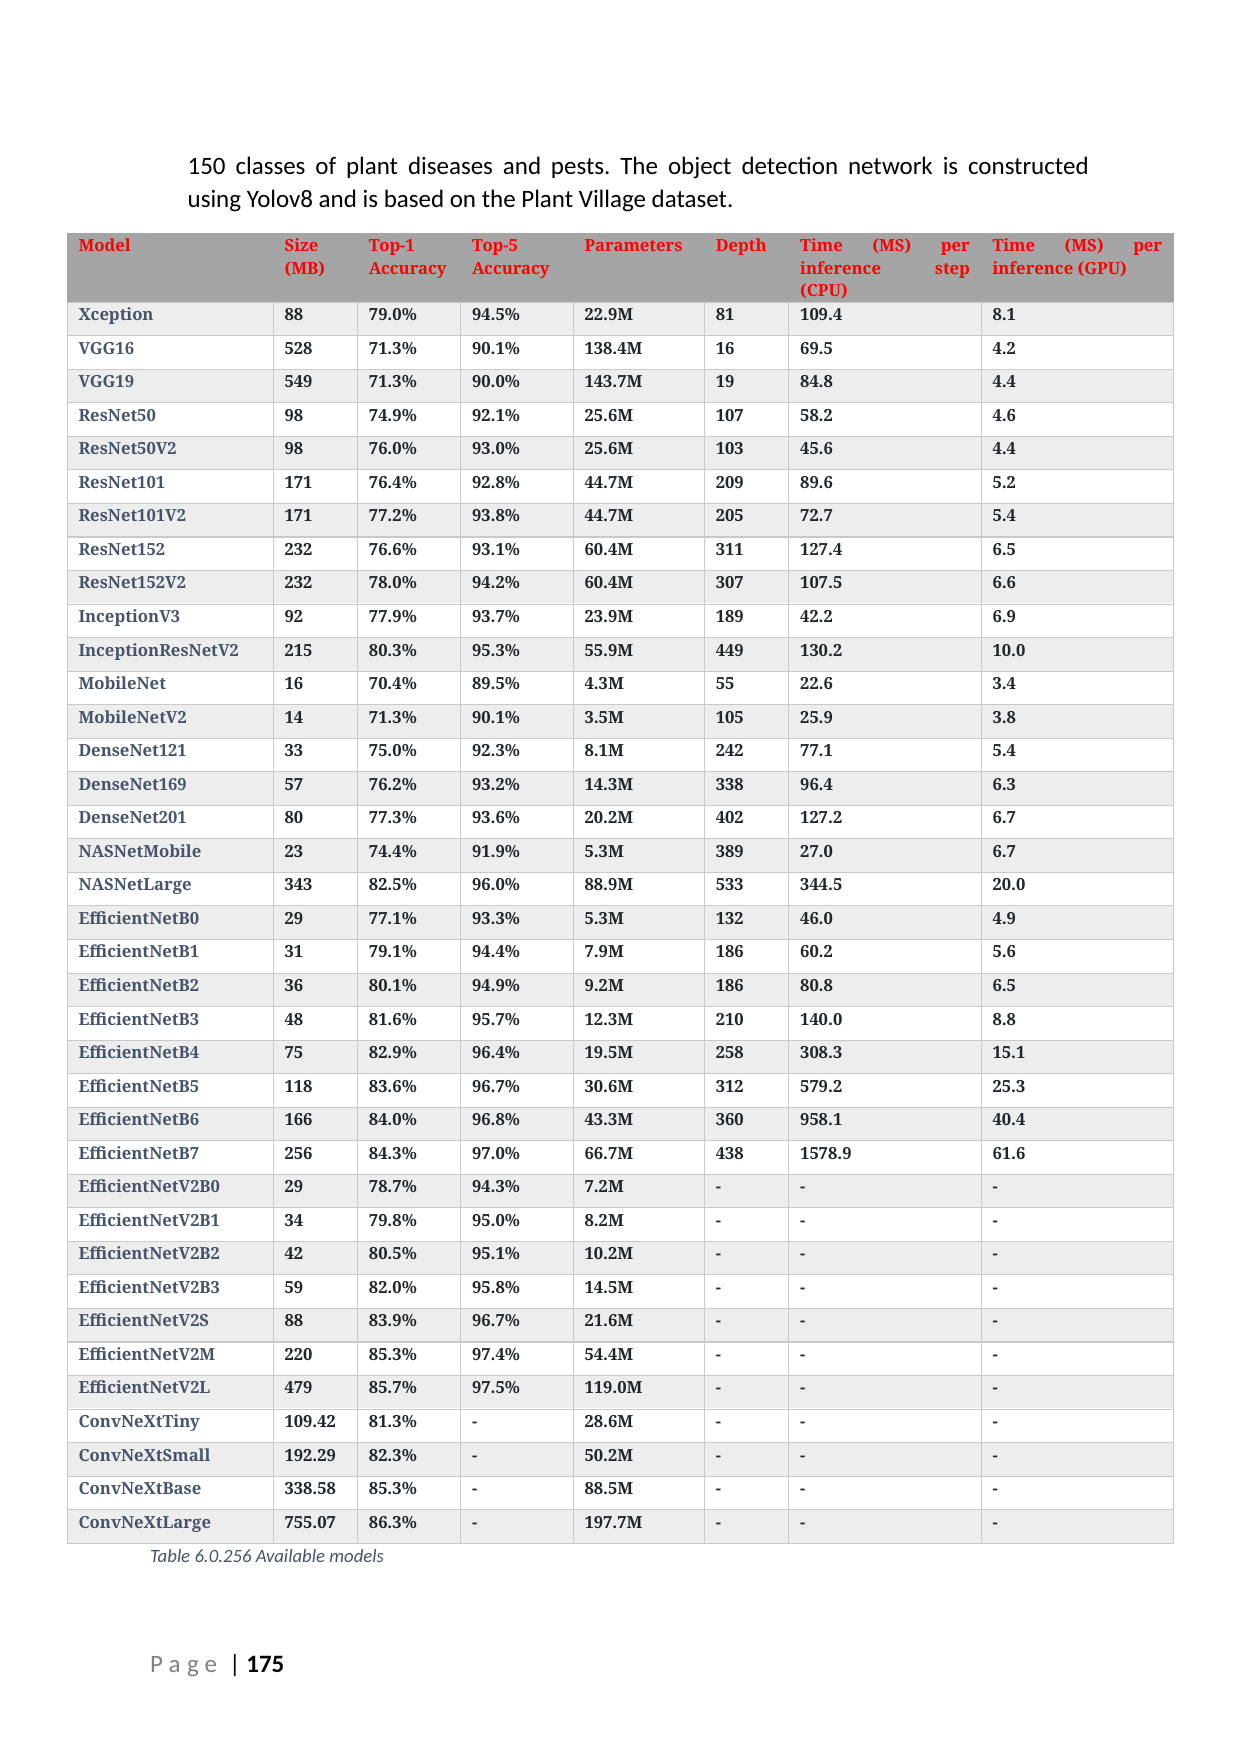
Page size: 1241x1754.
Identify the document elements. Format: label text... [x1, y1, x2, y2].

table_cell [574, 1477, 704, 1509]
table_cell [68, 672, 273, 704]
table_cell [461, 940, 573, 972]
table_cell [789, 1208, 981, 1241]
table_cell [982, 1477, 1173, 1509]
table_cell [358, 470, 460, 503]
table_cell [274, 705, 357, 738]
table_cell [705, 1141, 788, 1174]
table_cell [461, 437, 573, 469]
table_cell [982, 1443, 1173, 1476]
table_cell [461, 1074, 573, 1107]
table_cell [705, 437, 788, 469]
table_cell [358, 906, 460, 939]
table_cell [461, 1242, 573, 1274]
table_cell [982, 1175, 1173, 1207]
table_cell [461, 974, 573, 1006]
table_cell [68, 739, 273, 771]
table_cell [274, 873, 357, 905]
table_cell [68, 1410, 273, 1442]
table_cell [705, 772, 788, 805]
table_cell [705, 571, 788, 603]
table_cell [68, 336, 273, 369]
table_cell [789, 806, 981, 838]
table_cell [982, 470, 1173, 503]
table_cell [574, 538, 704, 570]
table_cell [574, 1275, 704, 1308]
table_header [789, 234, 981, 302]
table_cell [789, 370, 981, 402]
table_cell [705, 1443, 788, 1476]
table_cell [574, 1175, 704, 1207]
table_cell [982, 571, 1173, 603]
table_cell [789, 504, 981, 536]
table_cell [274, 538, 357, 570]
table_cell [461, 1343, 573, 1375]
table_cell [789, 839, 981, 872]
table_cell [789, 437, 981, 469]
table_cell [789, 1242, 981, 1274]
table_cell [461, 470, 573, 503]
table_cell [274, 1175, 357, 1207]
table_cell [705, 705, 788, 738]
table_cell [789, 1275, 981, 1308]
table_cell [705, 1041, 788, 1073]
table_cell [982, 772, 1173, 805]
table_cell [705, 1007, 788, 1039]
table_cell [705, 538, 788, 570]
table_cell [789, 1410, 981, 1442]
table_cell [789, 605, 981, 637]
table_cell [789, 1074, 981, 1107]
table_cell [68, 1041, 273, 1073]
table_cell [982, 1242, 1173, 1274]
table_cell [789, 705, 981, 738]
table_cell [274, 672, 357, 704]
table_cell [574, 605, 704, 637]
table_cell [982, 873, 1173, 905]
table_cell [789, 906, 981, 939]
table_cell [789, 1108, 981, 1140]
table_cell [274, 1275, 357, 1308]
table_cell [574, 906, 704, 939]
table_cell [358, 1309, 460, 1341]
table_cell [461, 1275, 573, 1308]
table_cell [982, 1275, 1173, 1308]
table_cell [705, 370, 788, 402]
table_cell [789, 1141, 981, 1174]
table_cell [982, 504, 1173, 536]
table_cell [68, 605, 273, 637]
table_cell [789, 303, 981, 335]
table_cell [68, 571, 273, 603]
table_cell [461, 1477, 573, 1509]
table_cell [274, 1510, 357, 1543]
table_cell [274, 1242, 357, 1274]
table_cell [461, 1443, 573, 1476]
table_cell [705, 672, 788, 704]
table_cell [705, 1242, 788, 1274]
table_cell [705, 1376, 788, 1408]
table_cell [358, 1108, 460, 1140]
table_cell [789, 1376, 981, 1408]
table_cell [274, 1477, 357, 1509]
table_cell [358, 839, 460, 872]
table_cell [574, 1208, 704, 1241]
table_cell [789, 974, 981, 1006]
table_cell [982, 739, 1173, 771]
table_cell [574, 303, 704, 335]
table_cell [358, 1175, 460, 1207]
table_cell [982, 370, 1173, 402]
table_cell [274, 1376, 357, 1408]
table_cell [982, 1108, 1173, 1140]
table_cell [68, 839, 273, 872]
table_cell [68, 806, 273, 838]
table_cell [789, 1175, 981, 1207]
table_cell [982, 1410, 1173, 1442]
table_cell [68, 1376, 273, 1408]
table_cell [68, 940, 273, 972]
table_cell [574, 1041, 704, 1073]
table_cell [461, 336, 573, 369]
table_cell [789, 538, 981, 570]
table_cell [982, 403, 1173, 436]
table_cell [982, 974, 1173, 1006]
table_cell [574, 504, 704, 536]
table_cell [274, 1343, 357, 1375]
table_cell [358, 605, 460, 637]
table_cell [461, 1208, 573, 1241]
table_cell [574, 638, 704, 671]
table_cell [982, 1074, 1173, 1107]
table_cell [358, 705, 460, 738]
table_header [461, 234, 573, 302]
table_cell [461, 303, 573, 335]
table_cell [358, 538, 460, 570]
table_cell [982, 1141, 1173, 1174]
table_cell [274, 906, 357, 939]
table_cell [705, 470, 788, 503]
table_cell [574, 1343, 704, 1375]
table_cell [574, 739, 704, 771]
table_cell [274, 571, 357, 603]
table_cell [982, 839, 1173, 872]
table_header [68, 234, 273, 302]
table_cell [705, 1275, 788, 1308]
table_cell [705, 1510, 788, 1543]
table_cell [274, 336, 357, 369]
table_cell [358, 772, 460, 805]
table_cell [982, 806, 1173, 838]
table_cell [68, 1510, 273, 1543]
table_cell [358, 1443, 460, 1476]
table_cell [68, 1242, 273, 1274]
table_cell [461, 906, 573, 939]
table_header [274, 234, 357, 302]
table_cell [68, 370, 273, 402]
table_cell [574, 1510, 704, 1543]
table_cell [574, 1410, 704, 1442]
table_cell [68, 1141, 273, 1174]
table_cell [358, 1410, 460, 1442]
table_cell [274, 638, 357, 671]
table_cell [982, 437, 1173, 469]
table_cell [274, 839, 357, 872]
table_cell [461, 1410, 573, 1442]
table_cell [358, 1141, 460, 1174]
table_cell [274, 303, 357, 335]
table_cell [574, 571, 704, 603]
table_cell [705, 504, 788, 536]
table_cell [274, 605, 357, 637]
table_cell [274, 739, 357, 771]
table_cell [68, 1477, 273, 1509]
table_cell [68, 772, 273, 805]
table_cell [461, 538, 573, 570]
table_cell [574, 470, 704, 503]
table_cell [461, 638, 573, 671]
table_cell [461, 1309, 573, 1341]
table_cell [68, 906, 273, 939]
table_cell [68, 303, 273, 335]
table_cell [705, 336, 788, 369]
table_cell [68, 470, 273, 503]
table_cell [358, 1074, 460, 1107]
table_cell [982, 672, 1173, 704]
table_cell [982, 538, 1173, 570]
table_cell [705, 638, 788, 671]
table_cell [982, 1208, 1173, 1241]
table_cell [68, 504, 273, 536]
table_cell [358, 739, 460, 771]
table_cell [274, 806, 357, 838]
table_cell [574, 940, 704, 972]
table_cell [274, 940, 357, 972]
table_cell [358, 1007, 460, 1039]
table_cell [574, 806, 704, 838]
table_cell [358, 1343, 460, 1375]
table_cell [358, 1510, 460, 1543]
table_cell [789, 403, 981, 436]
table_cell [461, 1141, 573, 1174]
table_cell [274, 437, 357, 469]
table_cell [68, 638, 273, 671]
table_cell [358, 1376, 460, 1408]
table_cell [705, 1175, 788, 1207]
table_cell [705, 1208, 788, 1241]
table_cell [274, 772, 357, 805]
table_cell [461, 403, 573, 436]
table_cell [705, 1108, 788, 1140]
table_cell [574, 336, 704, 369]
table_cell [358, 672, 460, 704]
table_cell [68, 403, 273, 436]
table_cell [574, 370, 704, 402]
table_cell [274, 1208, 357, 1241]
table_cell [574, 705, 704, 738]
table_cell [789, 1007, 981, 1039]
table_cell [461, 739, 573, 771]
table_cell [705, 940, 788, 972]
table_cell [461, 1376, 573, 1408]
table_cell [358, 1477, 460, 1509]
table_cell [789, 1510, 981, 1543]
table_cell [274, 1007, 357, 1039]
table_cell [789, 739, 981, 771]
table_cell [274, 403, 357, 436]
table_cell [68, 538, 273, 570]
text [187, 150, 1090, 213]
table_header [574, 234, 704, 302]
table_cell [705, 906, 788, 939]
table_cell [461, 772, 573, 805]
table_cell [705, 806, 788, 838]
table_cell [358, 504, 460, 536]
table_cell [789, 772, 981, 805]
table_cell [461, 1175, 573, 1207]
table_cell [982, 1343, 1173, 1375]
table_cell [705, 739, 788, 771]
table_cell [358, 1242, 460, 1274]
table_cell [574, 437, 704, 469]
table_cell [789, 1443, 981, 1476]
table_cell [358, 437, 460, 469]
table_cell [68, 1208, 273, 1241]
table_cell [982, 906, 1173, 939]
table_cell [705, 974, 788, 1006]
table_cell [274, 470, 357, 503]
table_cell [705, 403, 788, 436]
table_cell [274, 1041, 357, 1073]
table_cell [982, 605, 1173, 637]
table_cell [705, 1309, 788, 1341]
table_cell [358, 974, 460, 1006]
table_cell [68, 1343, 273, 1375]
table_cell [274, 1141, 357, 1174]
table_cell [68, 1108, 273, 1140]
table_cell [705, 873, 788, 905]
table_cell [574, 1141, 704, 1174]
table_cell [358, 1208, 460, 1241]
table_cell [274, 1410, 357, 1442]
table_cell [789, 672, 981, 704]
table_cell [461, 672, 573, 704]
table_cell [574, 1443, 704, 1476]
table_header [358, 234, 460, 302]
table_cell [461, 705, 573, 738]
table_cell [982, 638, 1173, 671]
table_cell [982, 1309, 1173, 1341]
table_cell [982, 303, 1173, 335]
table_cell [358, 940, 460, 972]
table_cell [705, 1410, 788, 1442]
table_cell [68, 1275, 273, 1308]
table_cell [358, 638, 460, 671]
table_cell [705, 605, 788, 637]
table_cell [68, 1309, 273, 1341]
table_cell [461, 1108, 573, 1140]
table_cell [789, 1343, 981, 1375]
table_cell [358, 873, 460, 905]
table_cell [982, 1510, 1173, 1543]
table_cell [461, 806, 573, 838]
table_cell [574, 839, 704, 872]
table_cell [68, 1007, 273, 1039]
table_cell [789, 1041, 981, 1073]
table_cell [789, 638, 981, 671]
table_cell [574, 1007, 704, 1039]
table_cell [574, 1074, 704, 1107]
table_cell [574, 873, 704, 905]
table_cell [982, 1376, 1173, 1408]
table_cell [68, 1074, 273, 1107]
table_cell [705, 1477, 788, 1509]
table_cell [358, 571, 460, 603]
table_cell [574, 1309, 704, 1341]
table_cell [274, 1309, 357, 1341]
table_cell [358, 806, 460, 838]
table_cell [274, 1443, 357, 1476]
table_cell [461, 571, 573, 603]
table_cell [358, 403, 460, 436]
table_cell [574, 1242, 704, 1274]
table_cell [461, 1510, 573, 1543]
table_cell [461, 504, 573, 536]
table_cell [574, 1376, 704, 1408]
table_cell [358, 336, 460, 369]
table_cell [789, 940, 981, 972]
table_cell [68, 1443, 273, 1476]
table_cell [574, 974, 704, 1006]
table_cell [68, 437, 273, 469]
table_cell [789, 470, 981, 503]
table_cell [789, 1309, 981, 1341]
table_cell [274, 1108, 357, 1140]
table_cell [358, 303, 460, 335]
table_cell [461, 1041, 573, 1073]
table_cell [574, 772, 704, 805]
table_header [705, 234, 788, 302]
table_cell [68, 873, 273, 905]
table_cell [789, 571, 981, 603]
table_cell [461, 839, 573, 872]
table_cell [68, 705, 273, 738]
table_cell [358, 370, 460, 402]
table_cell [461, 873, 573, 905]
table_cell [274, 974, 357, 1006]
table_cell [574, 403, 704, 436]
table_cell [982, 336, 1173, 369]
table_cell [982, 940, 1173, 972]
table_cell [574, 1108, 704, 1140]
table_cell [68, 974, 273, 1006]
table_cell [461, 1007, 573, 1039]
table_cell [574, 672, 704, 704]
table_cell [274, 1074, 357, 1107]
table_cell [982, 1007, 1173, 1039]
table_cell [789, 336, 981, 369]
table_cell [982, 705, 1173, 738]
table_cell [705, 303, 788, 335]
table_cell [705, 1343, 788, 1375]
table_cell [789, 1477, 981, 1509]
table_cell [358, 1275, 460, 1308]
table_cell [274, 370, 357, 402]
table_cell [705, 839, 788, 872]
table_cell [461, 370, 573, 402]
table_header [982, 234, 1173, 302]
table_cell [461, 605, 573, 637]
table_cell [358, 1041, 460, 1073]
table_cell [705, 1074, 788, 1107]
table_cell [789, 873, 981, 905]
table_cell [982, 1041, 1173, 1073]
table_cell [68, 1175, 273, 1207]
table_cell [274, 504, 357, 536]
